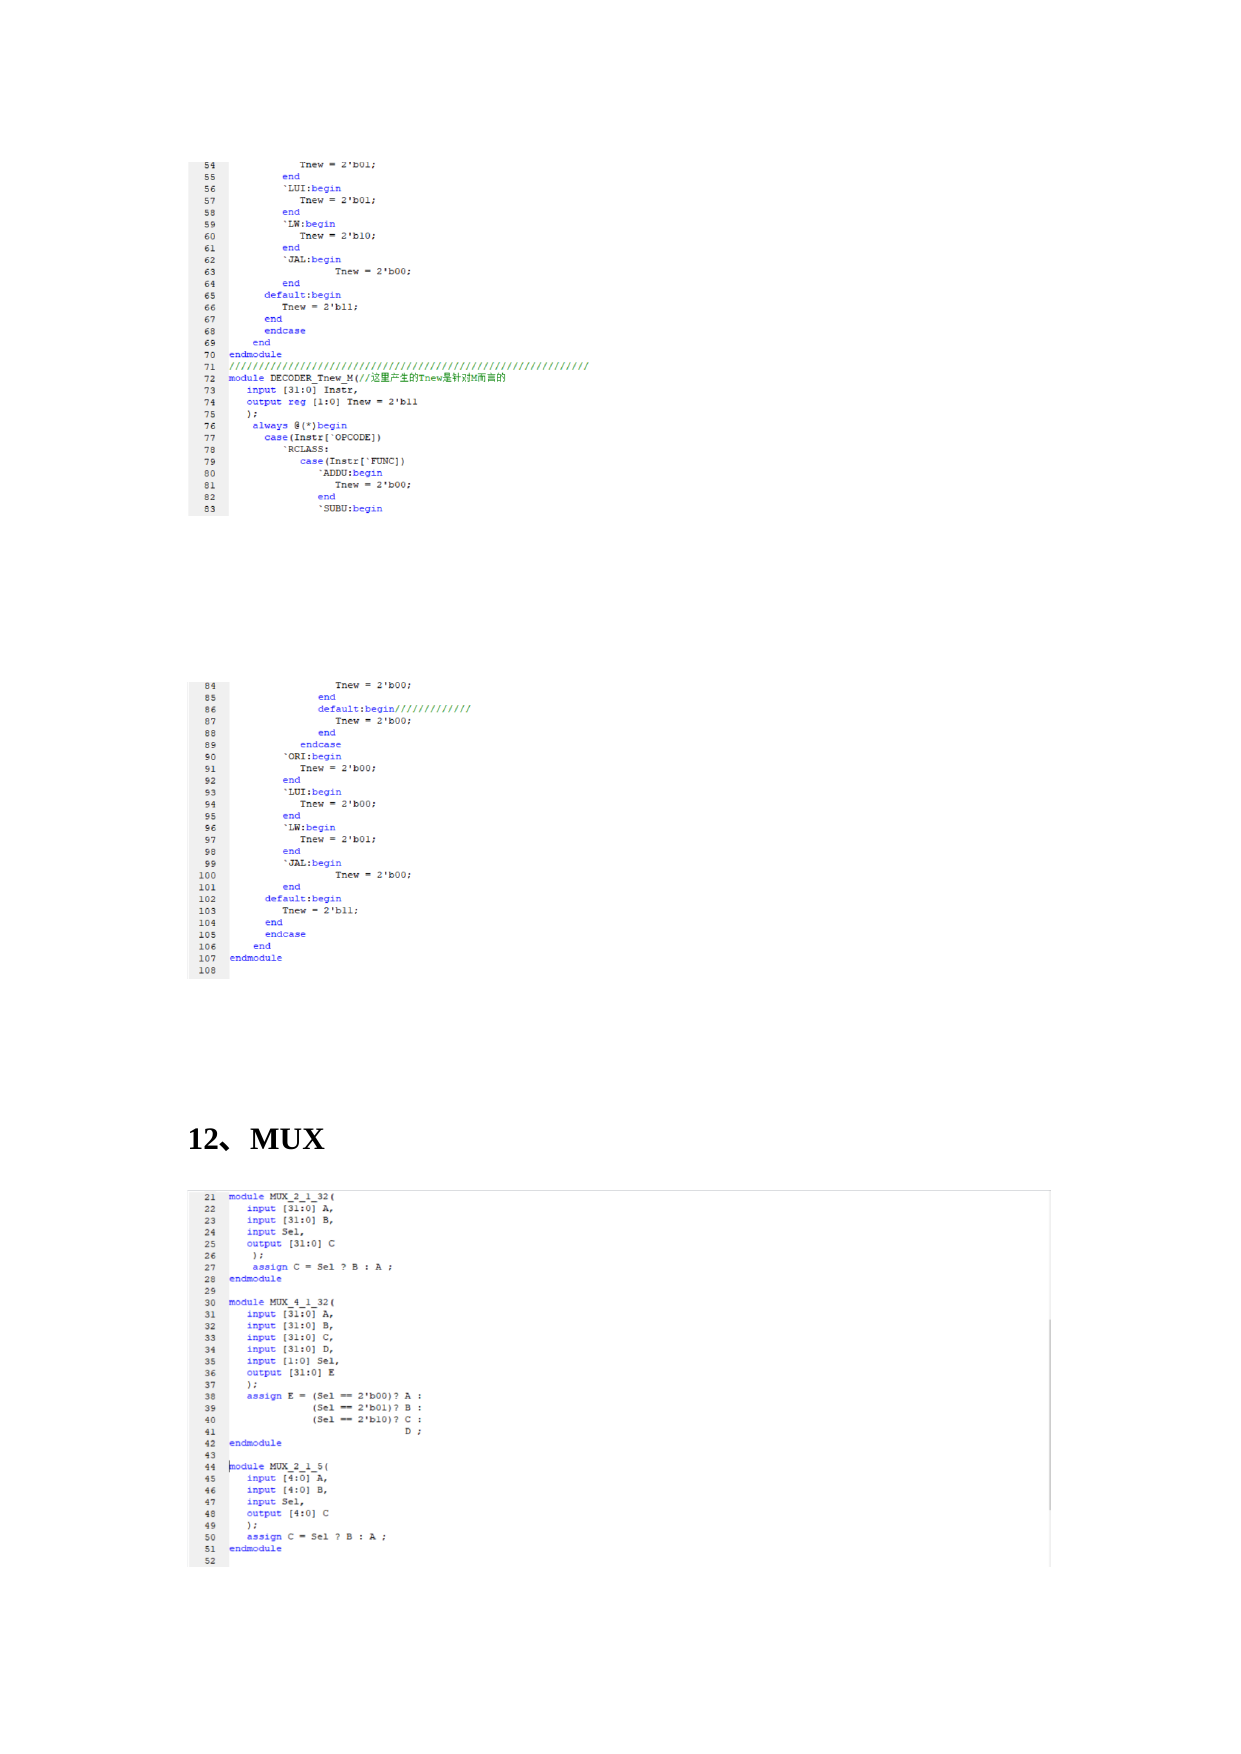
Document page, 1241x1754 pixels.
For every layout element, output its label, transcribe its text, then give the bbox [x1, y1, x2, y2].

list MUX [187, 1103, 1053, 1168]
picture [187, 1190, 1051, 1567]
picture [187, 682, 1052, 979]
picture [187, 162, 1053, 516]
